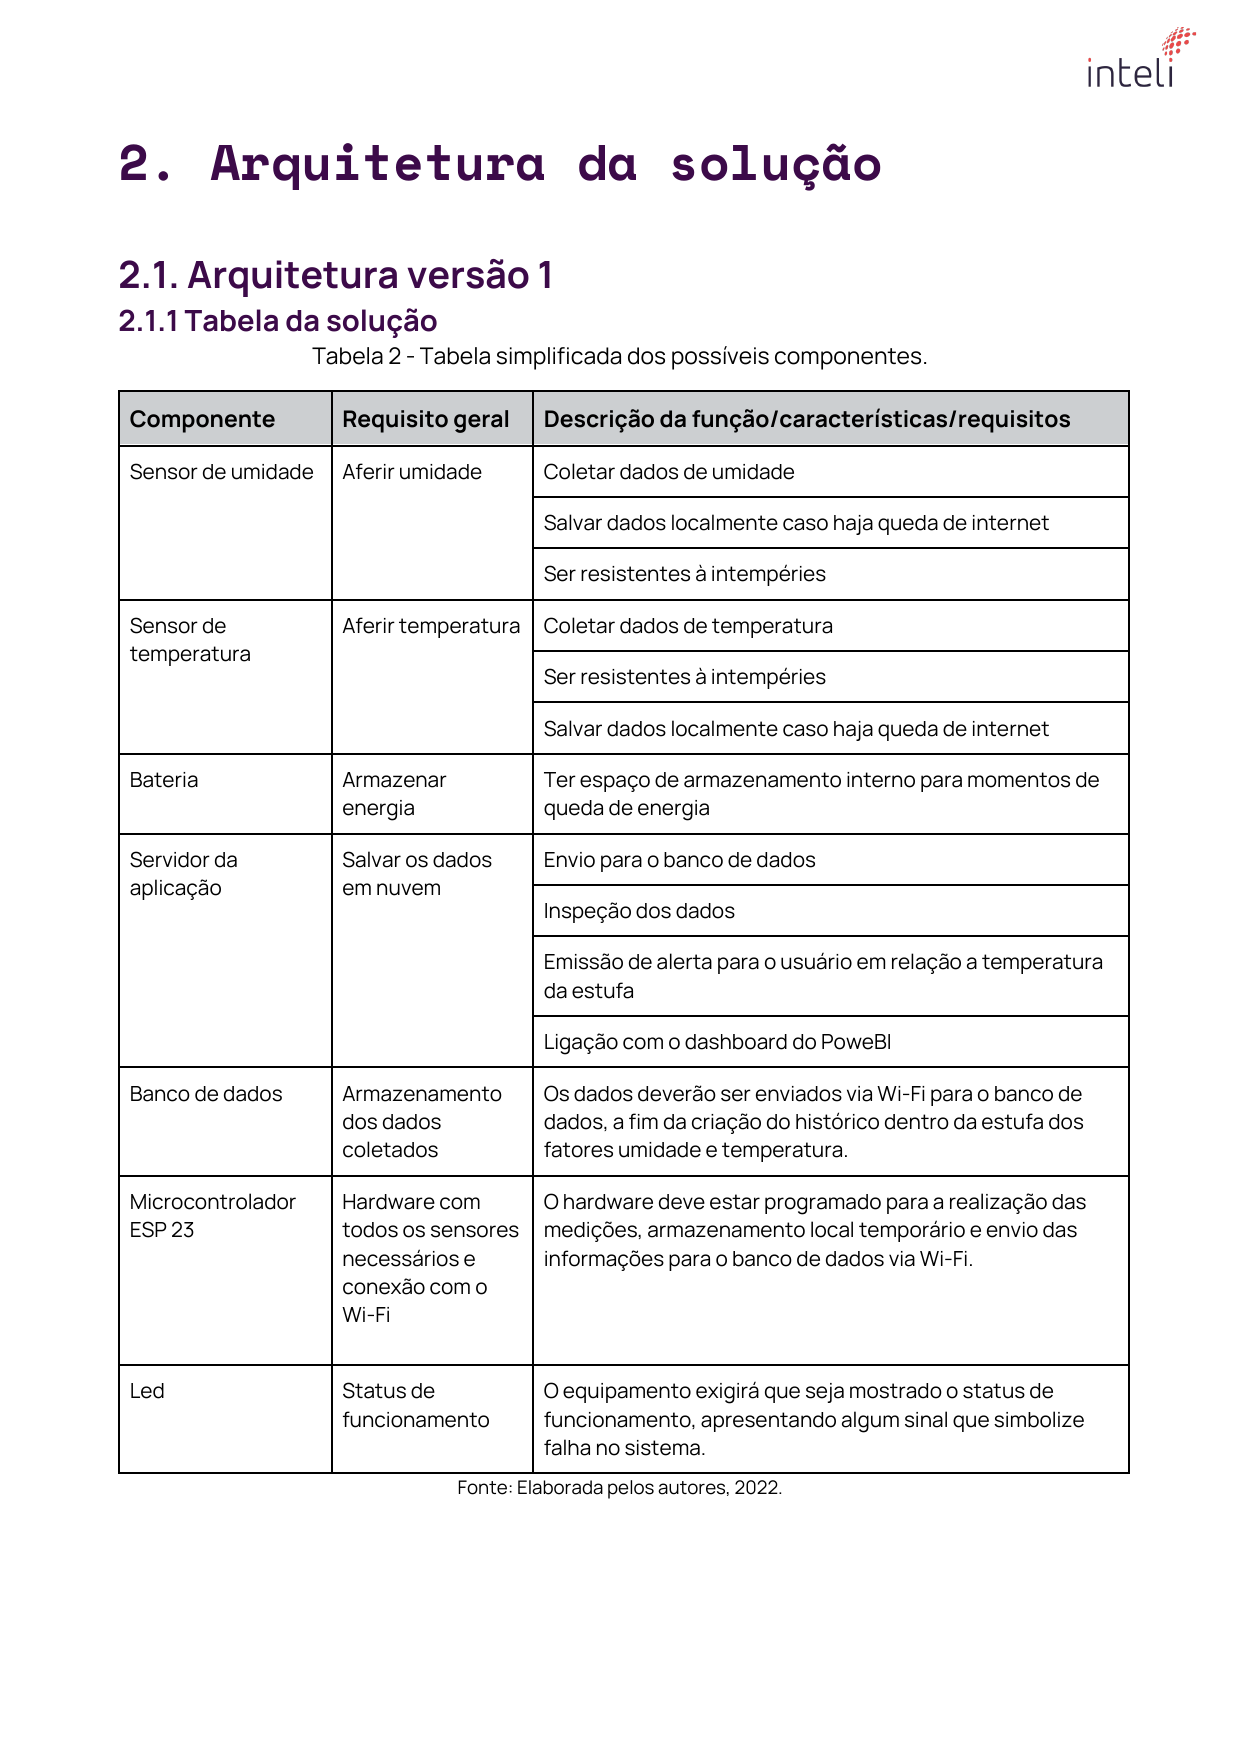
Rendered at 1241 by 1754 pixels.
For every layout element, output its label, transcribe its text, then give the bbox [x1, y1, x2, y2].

table_cell Coletar dados de temperatura [534, 601, 1128, 650]
table_cell Bateria [120, 755, 331, 832]
table_cell Led [120, 1366, 331, 1472]
text Fonte: Elaborada pelos autores, 2022. [118, 1474, 1122, 1500]
table_cell Ligação com o dashboard do PoweBI [534, 1017, 1128, 1066]
subtitle 2.1. Arquitetura versão 1 [118, 248, 1122, 300]
table_header Descrição da função/características/requisitos [534, 392, 1128, 444]
table_cell O equipamento exigirá que seja mostrado o status de funcionamento, apresentando algum sinal que simbolize falha no sistema. [534, 1366, 1128, 1472]
table_cell Status de funcionamento [333, 1366, 532, 1472]
table_cell Envio para o banco de dados [534, 835, 1128, 884]
table_cell Emissão de alerta para o usuário em relação a temperatura da estufa [534, 937, 1128, 1015]
table_cell Sensor de temperatura [120, 601, 331, 753]
subtitle 2.1.1 Tabela da solução [118, 300, 1122, 340]
picture [1088, 27, 1197, 87]
table_cell Aferir temperatura [333, 601, 532, 753]
table_header Componente [120, 392, 331, 444]
table_cell Ser resistentes à intempéries [534, 652, 1128, 701]
text Tabela 2 - Tabela simplificada dos possíveis componentes. [118, 340, 1122, 371]
table_cell Ser resistentes à intempéries [534, 549, 1128, 598]
table_cell Salvar dados localmente caso haja queda de internet [534, 703, 1128, 753]
table_cell O hardware deve estar programado para a realização das medições, armazenamento local temporário e envio das informações para o banco de dados via Wi-Fi. [534, 1177, 1128, 1364]
table_cell Ter espaço de armazenamento interno para momentos de queda de energia [534, 755, 1128, 832]
table_cell Servidor da aplicação [120, 835, 331, 1066]
table_cell Armazenar energia [333, 755, 532, 832]
table_header Requisito geral [333, 392, 532, 444]
table_cell Hardware com todos os sensores necessários e conexão com o Wi-Fi [333, 1177, 532, 1364]
table_cell Salvar dados localmente caso haja queda de internet [534, 498, 1128, 547]
table_cell Microcontrolador ESP 23 [120, 1177, 331, 1364]
table_cell Os dados deverão ser enviados via Wi-Fi para o banco de dados, a fim da criação do histórico dentro da estufa dos fatores umidade e temperatura. [534, 1068, 1128, 1174]
table_cell Sensor de umidade [120, 447, 331, 598]
table_cell Coletar dados de umidade [534, 447, 1128, 496]
table_cell Armazenamento dos dados coletados [333, 1068, 532, 1174]
table_cell Salvar os dados em nuvem [333, 835, 532, 1066]
table_cell Inspeção dos dados [534, 886, 1128, 935]
table_cell Banco de dados [120, 1068, 331, 1174]
subtitle 2. Arquitetura da solução [118, 124, 1122, 198]
table_cell Aferir umidade [333, 447, 532, 598]
